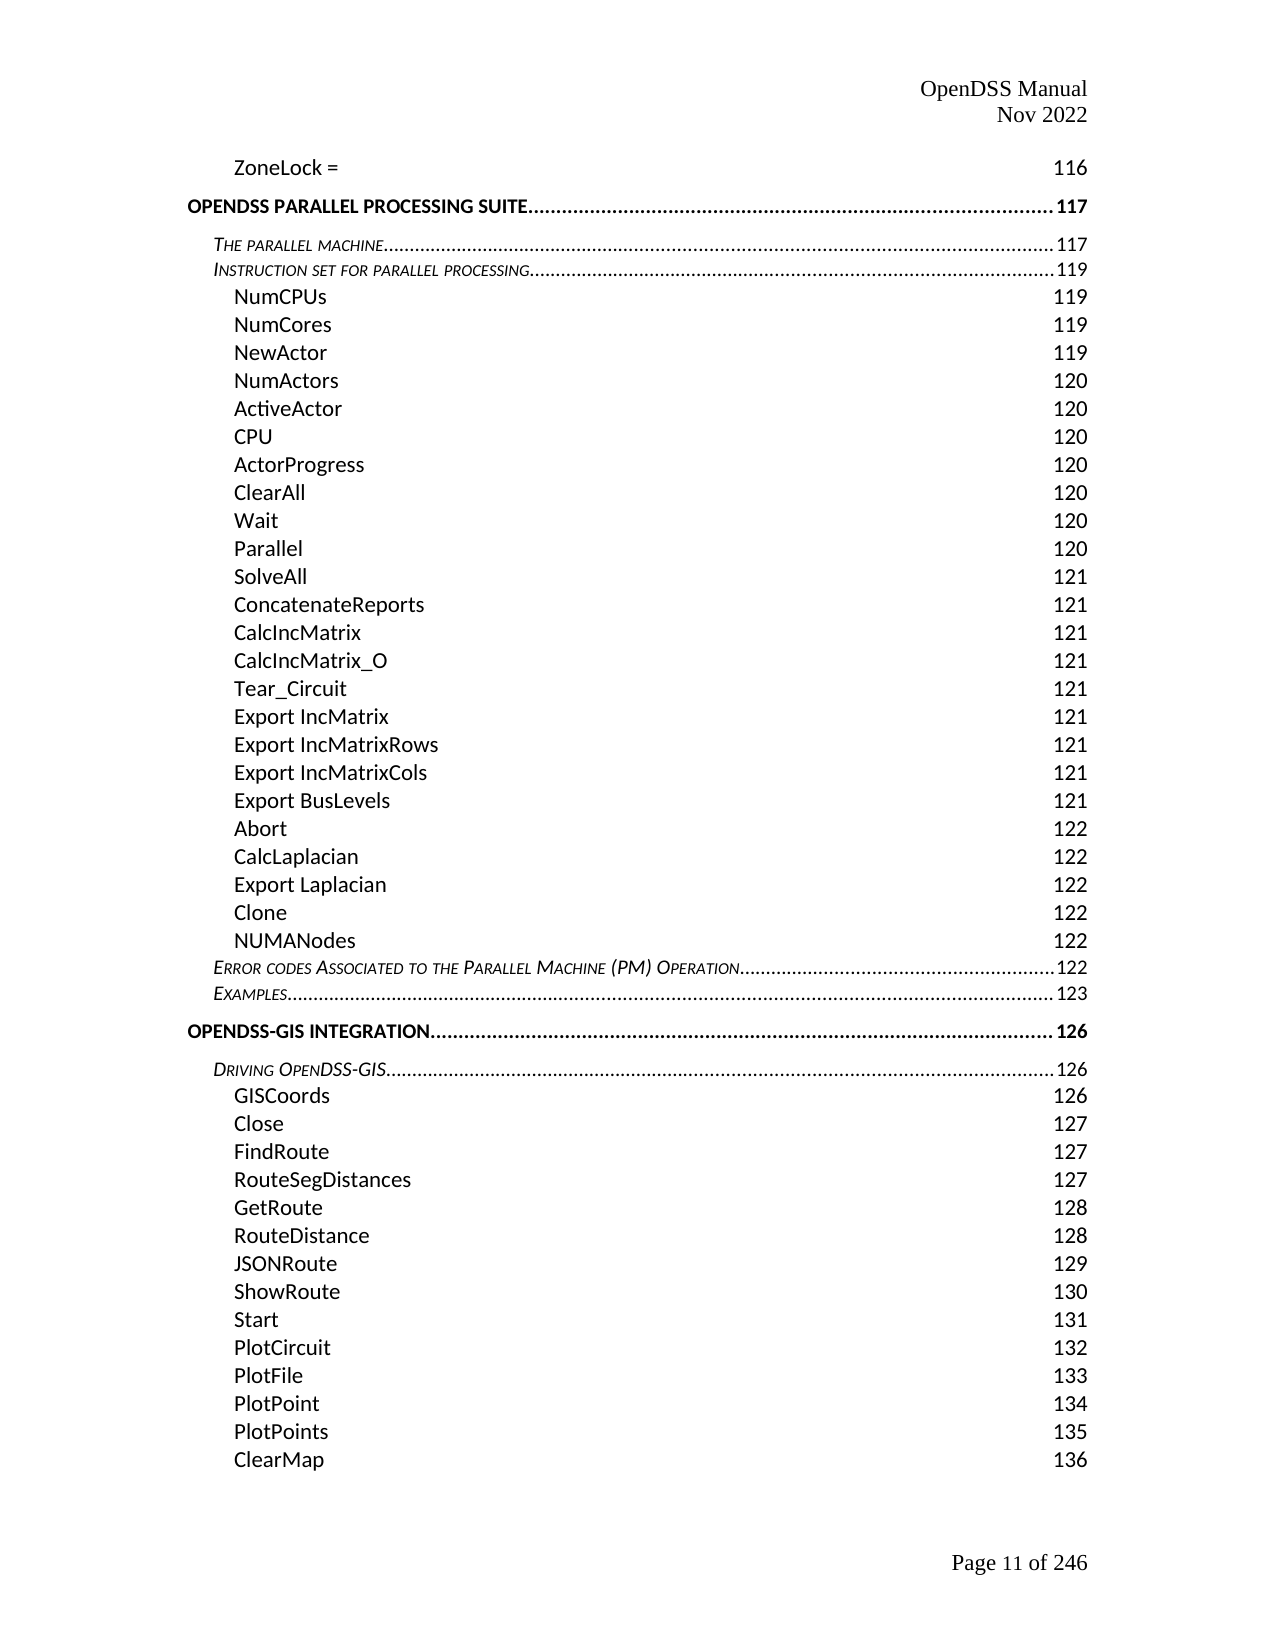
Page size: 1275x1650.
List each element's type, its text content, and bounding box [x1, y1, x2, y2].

text CalcIncMatrix_O 121 [234, 646, 1087, 674]
text OpenDSS parallel processing suite 117 [187, 193, 1087, 219]
text SolveAll 121 [234, 562, 1087, 590]
text Driving OpenDSS-GIS 126 [213, 1056, 1087, 1081]
text ActorProgress 120 [234, 450, 1087, 478]
text FindRoute 127 [234, 1137, 1087, 1165]
text PlotPoints 135 [234, 1417, 1087, 1445]
text RouteDistance 128 [234, 1221, 1087, 1249]
text ShowRoute 130 [234, 1277, 1087, 1305]
text Export Laplacian 122 [234, 870, 1087, 898]
text Parallel 120 [234, 534, 1087, 562]
text ConcatenateReports 121 [234, 590, 1087, 618]
text The parallel machine 117 [213, 231, 1087, 257]
text ZoneLock = 116 [234, 153, 1087, 181]
text CPU 120 [234, 422, 1087, 450]
text Export IncMatrixRows 121 [234, 730, 1087, 758]
text Examples 123 [213, 980, 1087, 1005]
text NumActors 120 [234, 366, 1087, 394]
text PlotCircuit 132 [234, 1333, 1087, 1361]
text RouteSegDistances 127 [234, 1165, 1087, 1193]
text Error codes Associated to the Parallel Machine (PM) Operation 122 [213, 954, 1087, 980]
text Tear_Circuit 121 [234, 674, 1087, 702]
text NewActor 119 [234, 338, 1087, 366]
text Export IncMatrix 121 [234, 702, 1087, 730]
text ActiveActor 120 [234, 394, 1087, 422]
text NumCPUs 119 [234, 282, 1087, 310]
text GISCoords 126 [234, 1081, 1087, 1109]
text Abort 122 [234, 814, 1087, 842]
text OpenDSS-GIS Integration 126 [187, 1018, 1087, 1043]
text Start 131 [234, 1305, 1087, 1333]
text JSONRoute 129 [234, 1249, 1087, 1277]
text Wait 120 [234, 506, 1087, 534]
text CalcLaplacian 122 [234, 842, 1087, 870]
text CalcIncMatrix 121 [234, 618, 1087, 646]
text Export BusLevels 121 [234, 786, 1087, 814]
text Close 127 [234, 1109, 1087, 1137]
text GetRoute 128 [234, 1193, 1087, 1221]
text Instruction set for parallel processing 119 [213, 257, 1087, 282]
text Clone 122 [234, 898, 1087, 926]
text PlotFile 133 [234, 1361, 1087, 1389]
text PlotPoint 134 [234, 1389, 1087, 1417]
text ClearMap 136 [234, 1445, 1087, 1473]
text Export IncMatrixCols 121 [234, 758, 1087, 786]
text NUMANodes 122 [234, 926, 1087, 954]
text ClearAll 120 [234, 478, 1087, 506]
text NumCores 119 [234, 310, 1087, 338]
